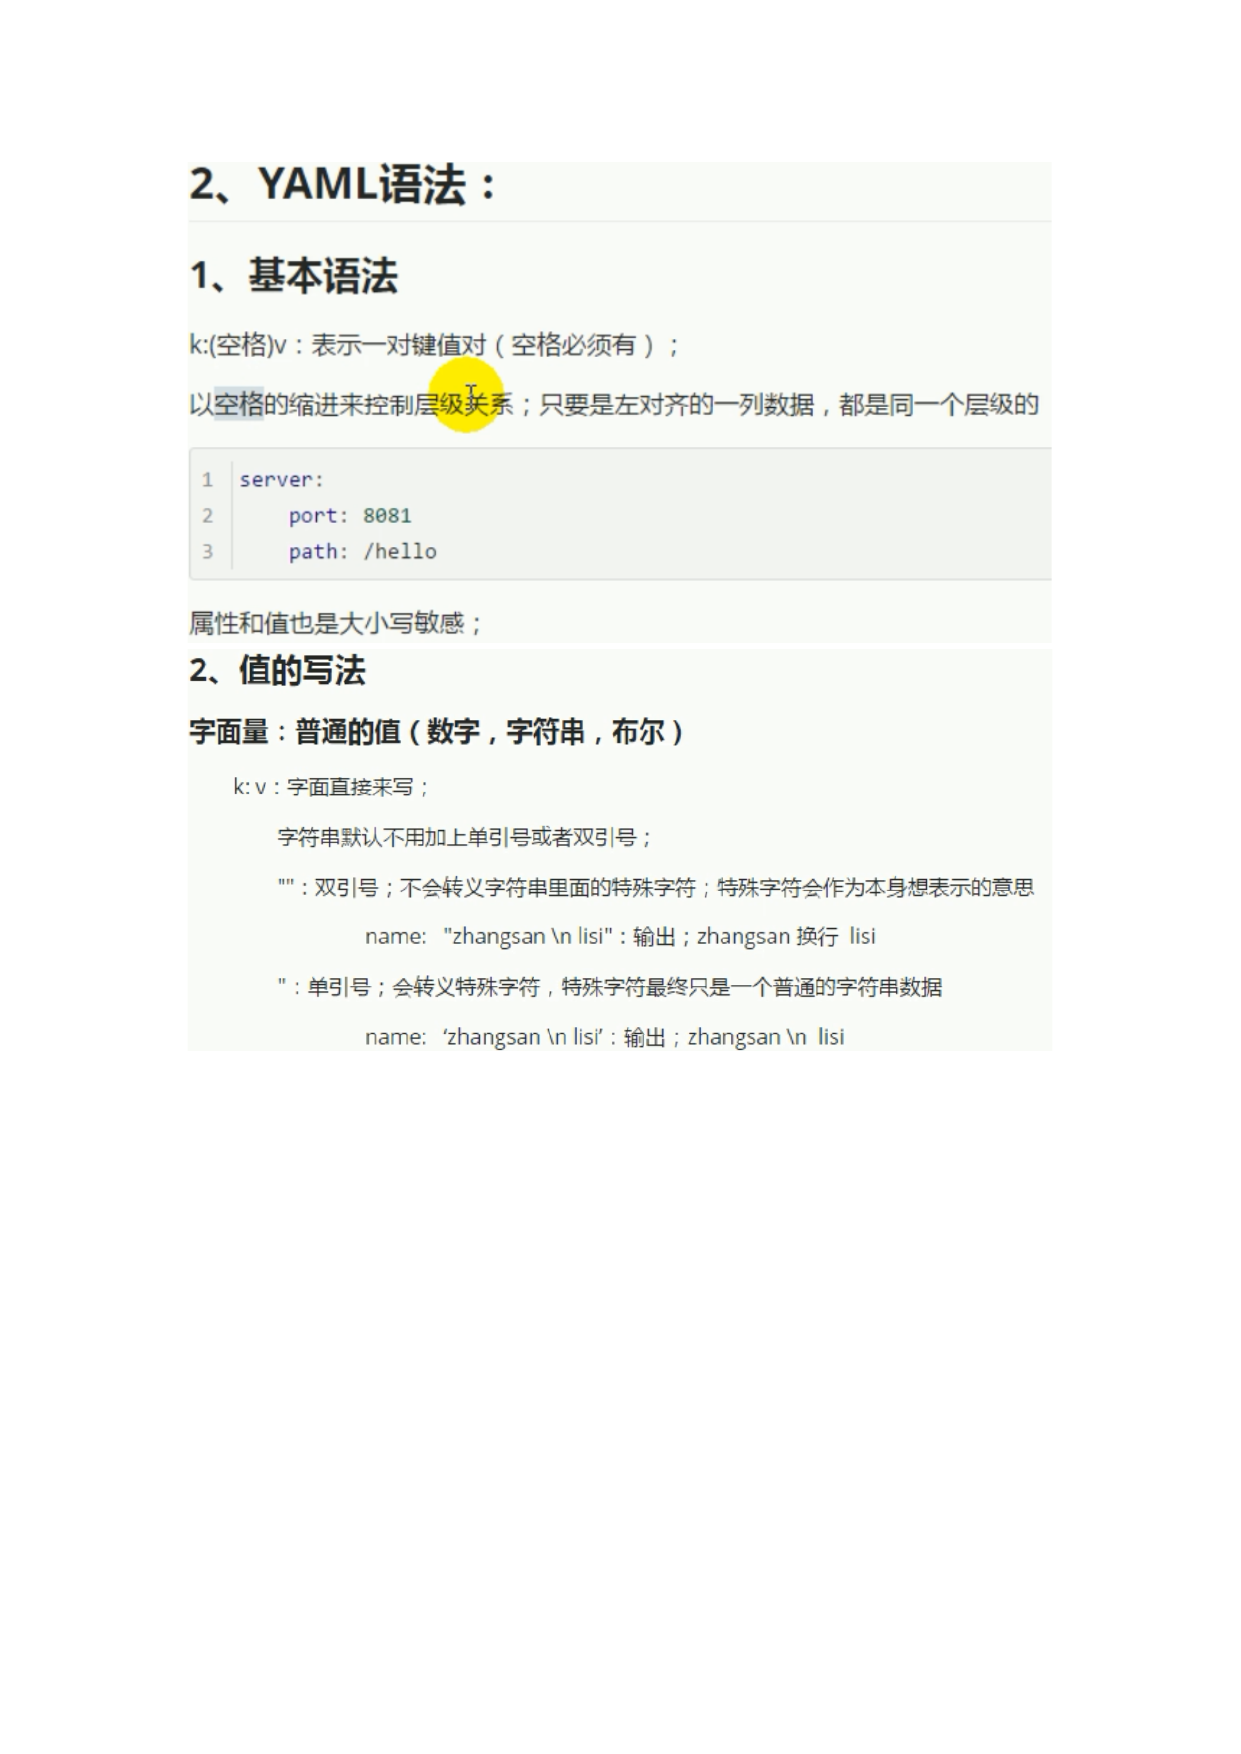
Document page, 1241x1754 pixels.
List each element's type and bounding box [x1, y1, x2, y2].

picture [187, 162, 1052, 643]
picture [187, 649, 1053, 1051]
